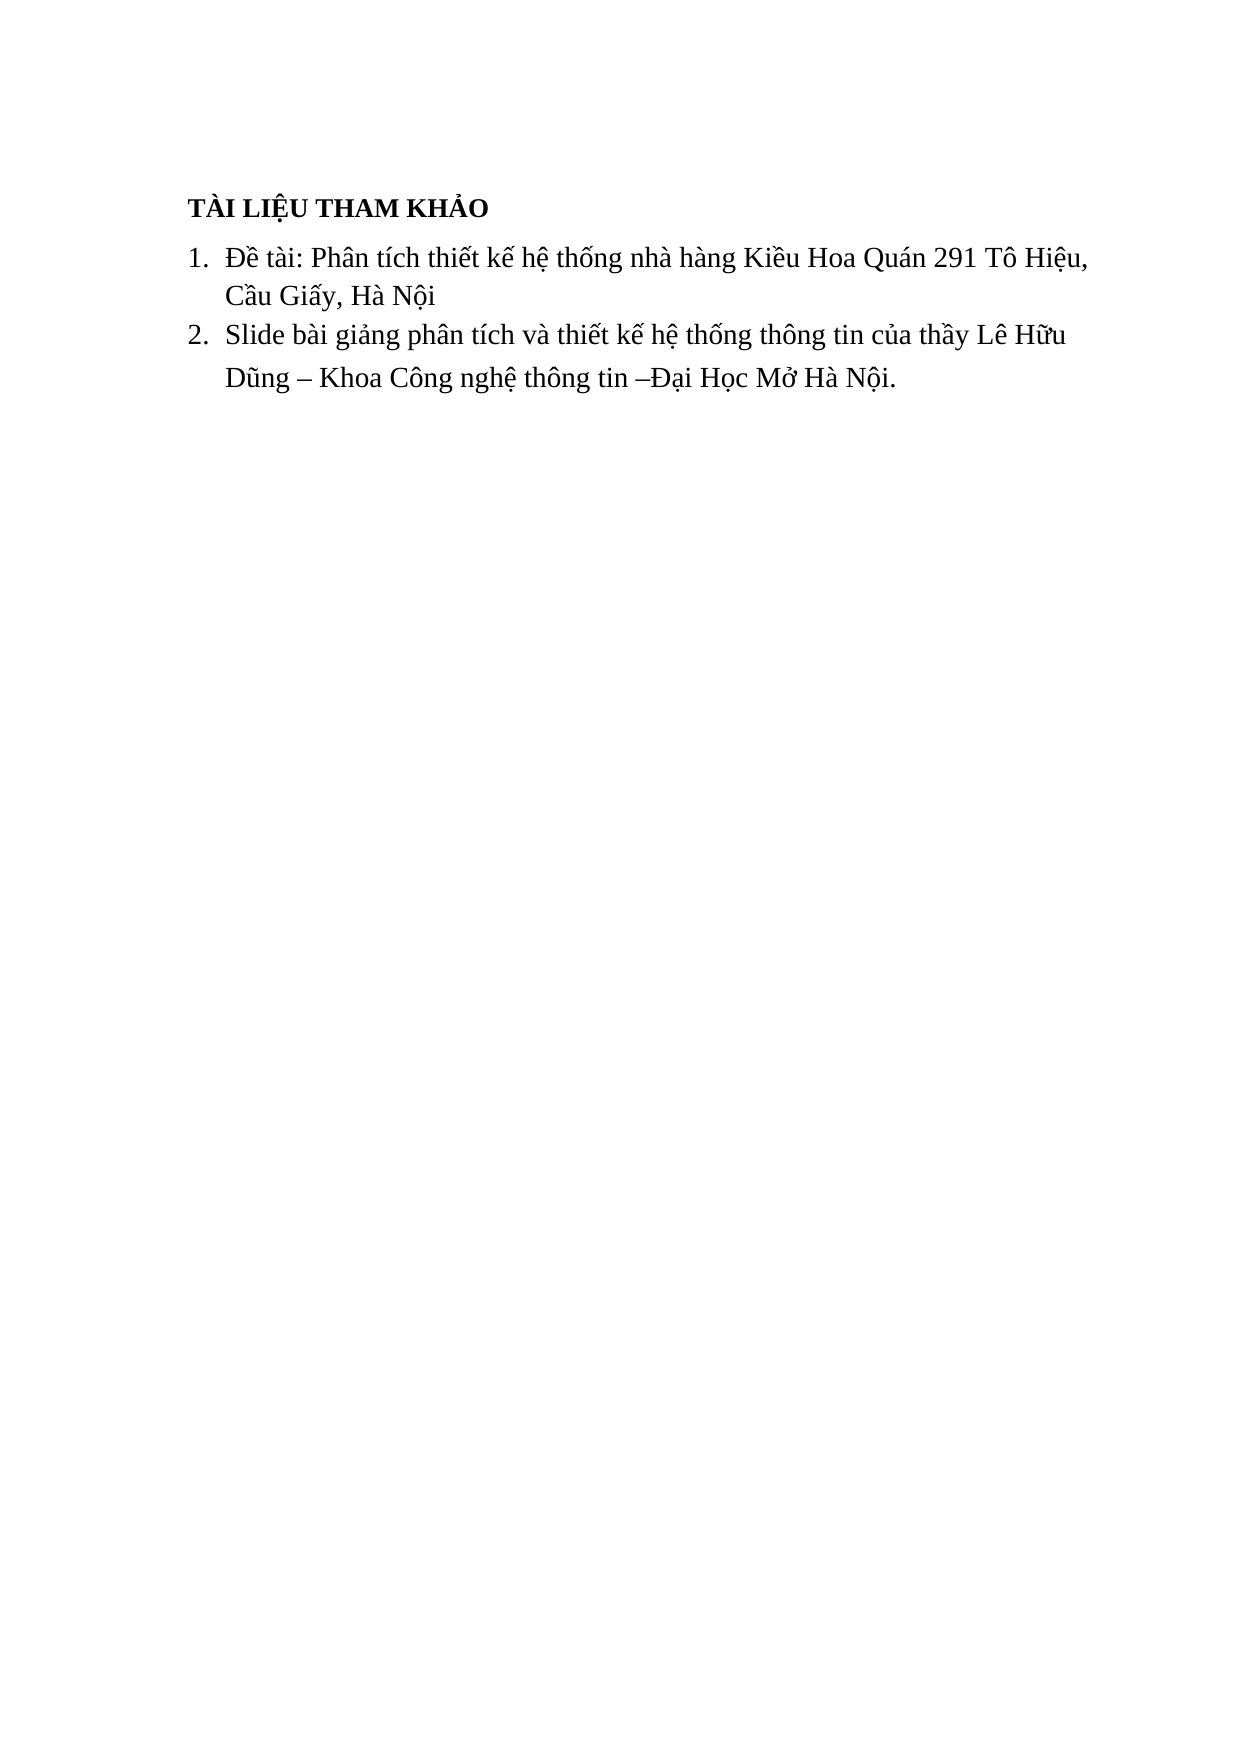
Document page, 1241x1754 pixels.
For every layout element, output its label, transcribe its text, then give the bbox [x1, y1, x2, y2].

subtitle Slide bài giảng phân tích và thiết kế hệ thống thông tin của thầy Lê Hữu Dũng – Khoa Công nghệ thông tin –Đại Học Mở Hà Nội. [187, 317, 1090, 394]
subtitle TÀI LIỆU THAM KHẢO [187, 192, 1090, 223]
list Đề tài: Phân tích thiết kế hệ thống nhà hàng Kiều Hoa Quán 291 Tô Hiệu, Cầu Giấy, Hà Nội [187, 240, 1090, 312]
